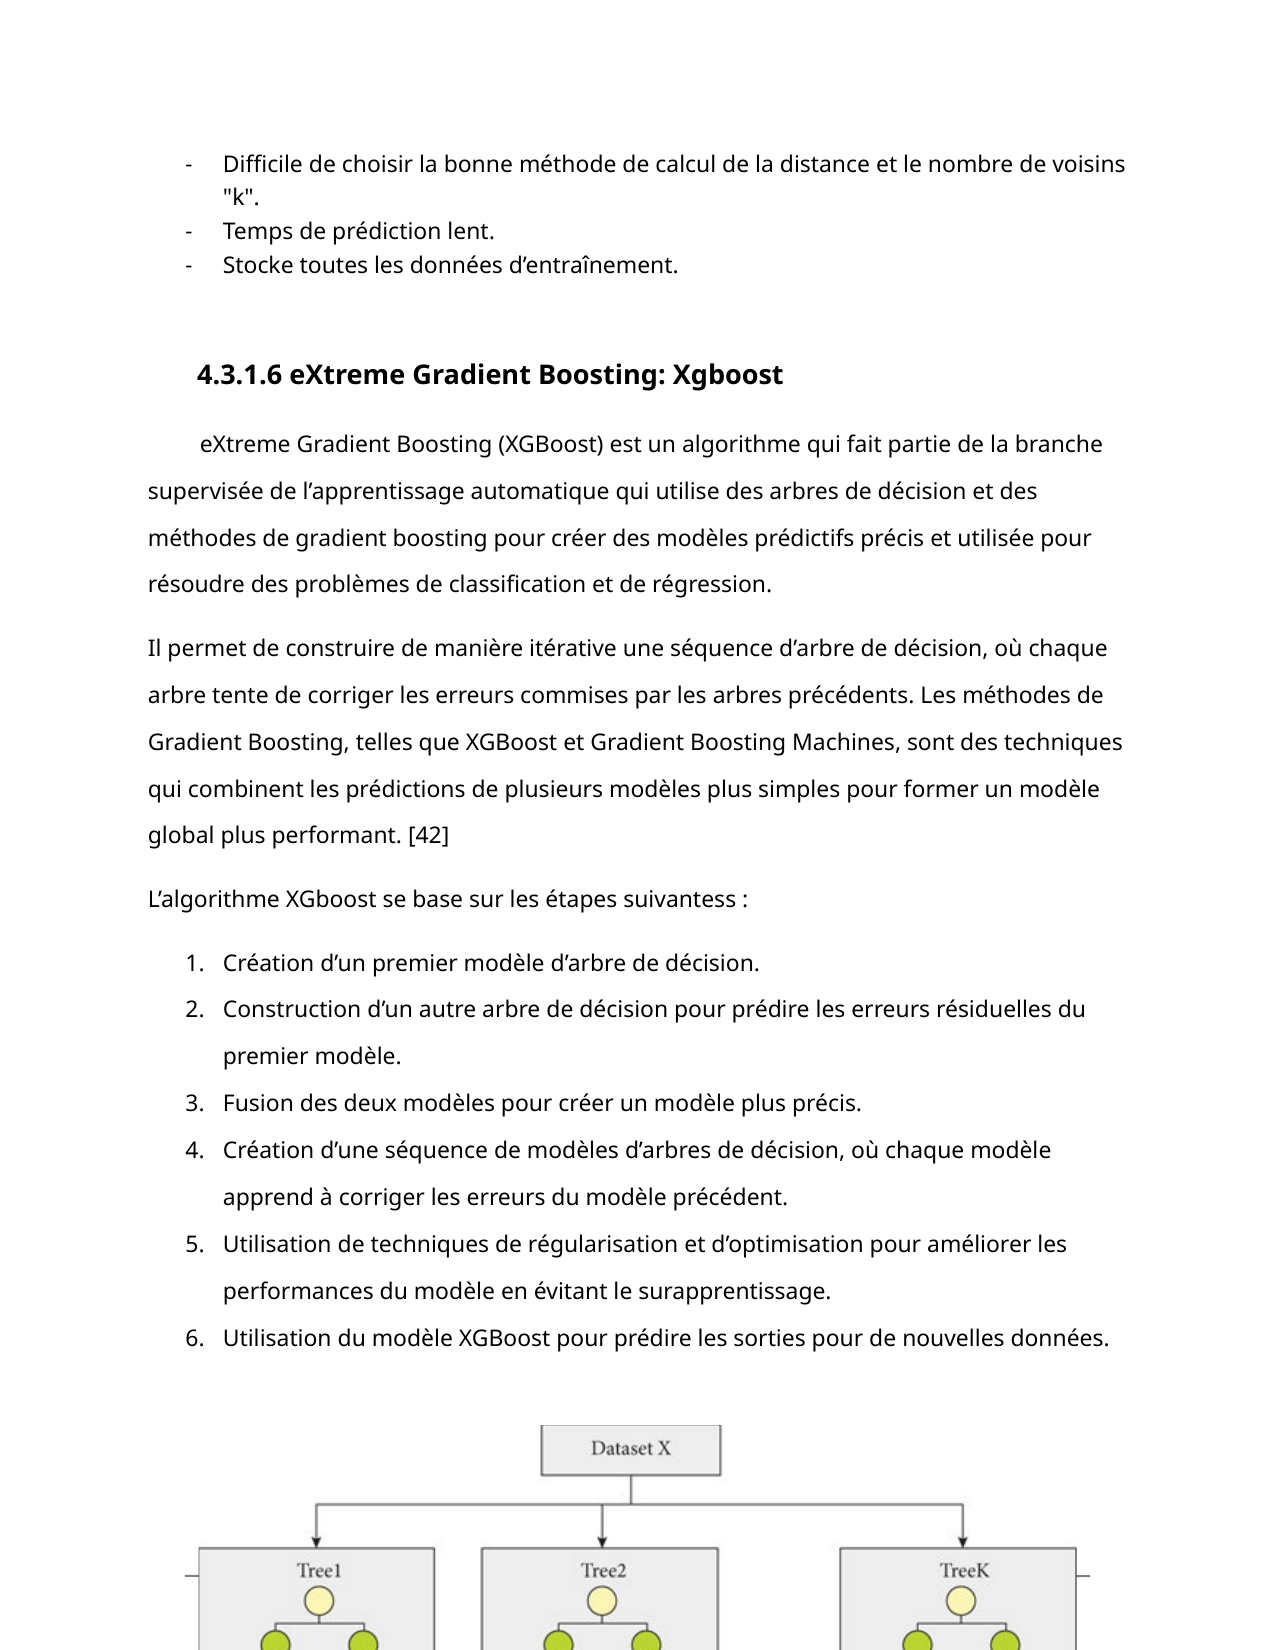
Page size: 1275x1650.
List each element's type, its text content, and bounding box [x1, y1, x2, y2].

list Utilisation de techniques de régularisation et d’optimisation pour améliorer les performances du modèle en évitant le surapprentissage. [185, 1228, 1127, 1306]
list Construction d’un autre arbre de décision pour prédire les erreurs résiduelles du premier modèle. [185, 993, 1127, 1071]
text 4.3.1.6 eXtreme Gradient Boosting: Xgboost [148, 356, 1127, 393]
list Utilisation du modèle XGBoost pour prédire les sorties pour de nouvelles données. [185, 1321, 1127, 1353]
list Difficile de choisir la bonne méthode de calcul de la distance et le nombre de voisins "k". [185, 148, 1127, 213]
text Il permet de construire de manière itérative une séquence d’arbre de décision, où chaque arbre tente de corriger les erreurs commises par les arbres précédents. Les méthodes de Gradient Boosting, telles que XGBoost et Gradient Boosting Machines, sont des techniques qui combinent les prédictions de plusieurs modèles plus simples pour former un modèle global plus performant. [42] [148, 632, 1127, 851]
text eXtreme Gradient Boosting (XGBoost) est un algorithme qui fait partie de la branche supervisée de l’apprentissage automatique qui utilise des arbres de décision et des méthodes de gradient boosting pour créer des modèles prédictifs précis et utilisée pour résoudre des problèmes de classification et de régression. [148, 428, 1127, 599]
list Temps de prédiction lent. [185, 215, 1127, 246]
picture [198, 1425, 1077, 1650]
list Stocke toutes les données d’entraînement. [185, 249, 1127, 280]
list Création d’un premier modèle d’arbre de décision. [185, 946, 1127, 978]
list Création d’une séquence de modèles d’arbres de décision, où chaque modèle apprend à corriger les erreurs du modèle précédent. [185, 1134, 1127, 1212]
list Fusion des deux modèles pour créer un modèle plus précis. [185, 1087, 1127, 1118]
text L’algorithme XGboost se base sur les étapes suivantess : [148, 883, 1127, 914]
